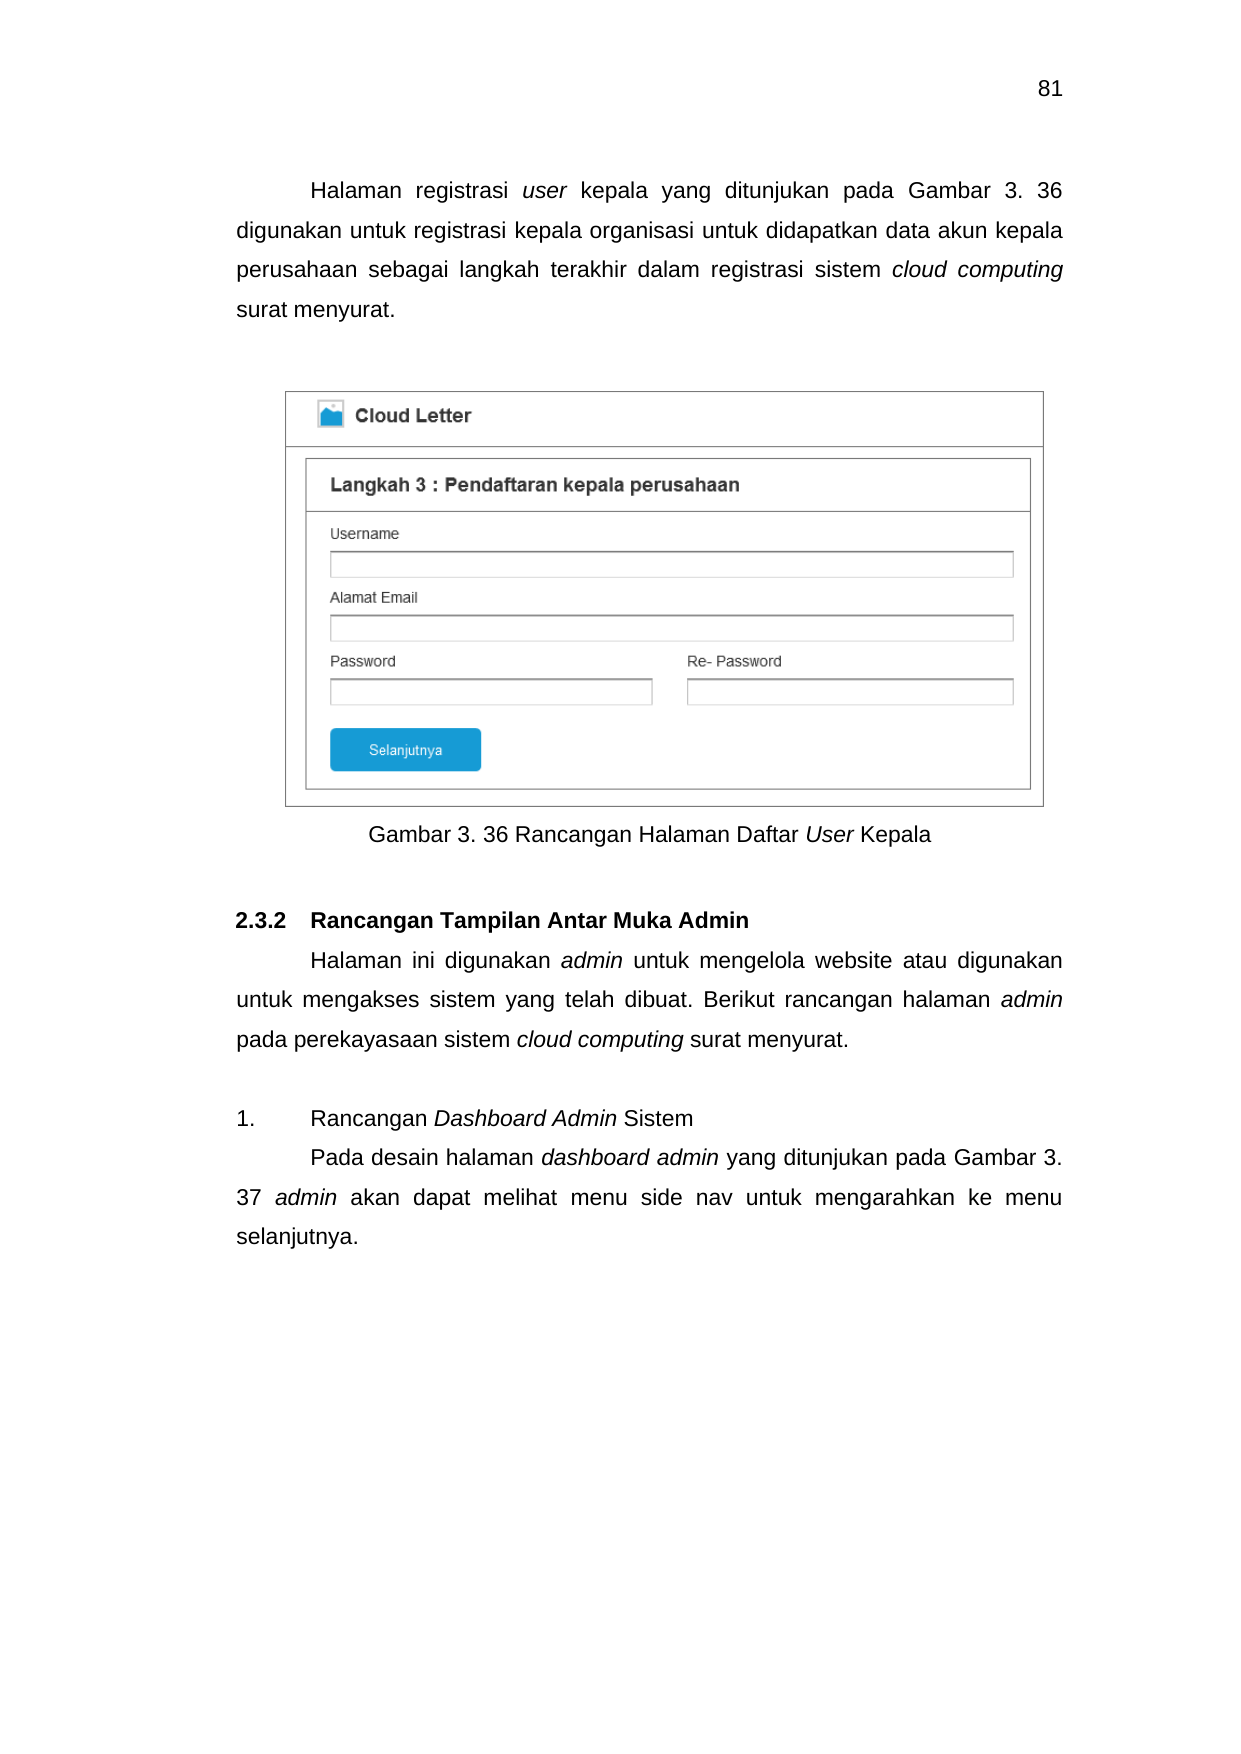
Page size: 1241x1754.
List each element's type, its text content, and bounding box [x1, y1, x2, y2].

text Gambar 3. 36 Rancangan Halaman Daftar User Kepala [236, 821, 1063, 847]
list Pada desain halaman dashboard admin yang ditunjukan pada Gambar 3. 37 admin akan dapat melihat menu side nav untuk mengarahkan ke menu selanjutnya. [236, 1144, 1063, 1249]
list Halaman ini digunakan admin untuk mengelola website atau digunakan untuk mengakses sistem yang telah dibuat. Berikut rancangan halaman admin pada perekayasaan sistem cloud computing surat menyurat. [236, 947, 1063, 1052]
list Rancangan Tampilan Antar Muka Admin [235, 907, 1063, 933]
list Halaman registrasi user kepala yang ditunjukan pada Gambar 3. 36 digunakan untuk registrasi kepala organisasi untuk didapatkan data akun kepala perusahaan sebagai langkah terakhir dalam registrasi sistem cloud computing surat menyurat. [236, 177, 1063, 322]
picture [285, 391, 1044, 807]
list Rancangan Dashboard Admin Sistem [236, 1104, 1063, 1131]
